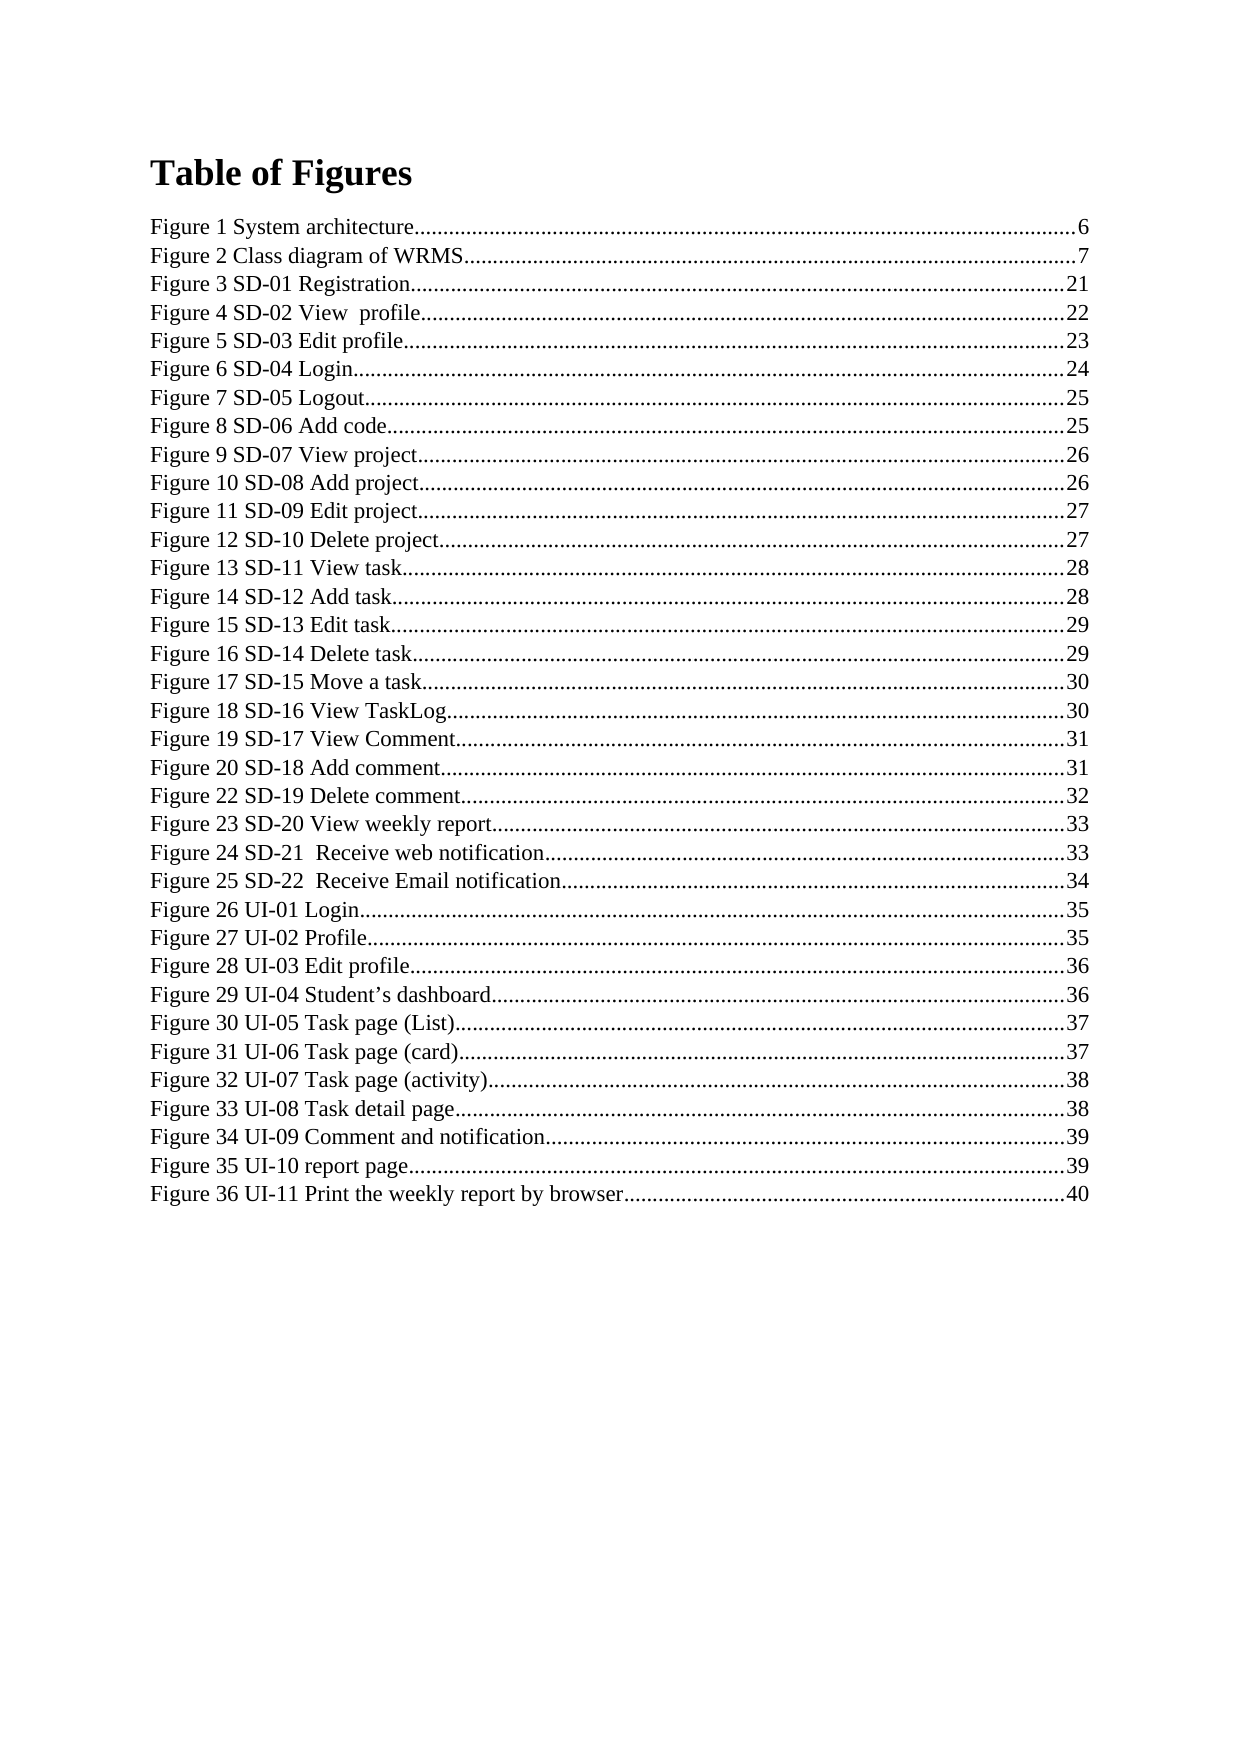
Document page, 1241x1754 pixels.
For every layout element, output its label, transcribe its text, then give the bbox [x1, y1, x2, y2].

text Figure 32 UI-07 Task page (activity) 38 [150, 1066, 1090, 1093]
text Figure 17 SD-15 Move a task 30 [150, 668, 1090, 694]
text Figure 10 SD-08 Add project 26 [150, 469, 1090, 496]
text Figure 34 UI-09 Comment and notification 39 [150, 1123, 1090, 1149]
text Figure 5 SD-03 Edit profile 23 [150, 327, 1090, 353]
text Figure 23 SD-20 View weekly report 33 [150, 810, 1090, 837]
text Figure 9 SD-07 View project 26 [150, 441, 1090, 467]
text Figure 20 SD-18 Add comment 31 [150, 753, 1090, 780]
text Figure 35 UI-10 report page 39 [150, 1152, 1090, 1178]
text Table of Figures [150, 150, 1090, 193]
text Figure 12 SD-10 Delete project 27 [150, 526, 1090, 552]
text Figure 11 SD-09 Edit project 27 [150, 498, 1090, 524]
text Figure 31 UI-06 Task page (card) 37 [150, 1038, 1090, 1064]
text Figure 2 Class diagram of WRMS 7 [150, 242, 1090, 268]
text Figure 28 UI-03 Edit profile 36 [150, 953, 1090, 979]
text Figure 25 SD-22 Receive Email notification 34 [150, 867, 1090, 894]
text Figure 3 SD-01 Registration 21 [150, 270, 1090, 296]
text Figure 19 SD-17 View Comment 31 [150, 725, 1090, 751]
text Figure 22 SD-19 Delete comment 32 [150, 782, 1090, 808]
text Figure 7 SD-05 Logout 25 [150, 384, 1090, 410]
text Figure 26 UI-01 Login 35 [150, 896, 1090, 922]
text Figure 24 SD-21 Receive web notification 33 [150, 839, 1090, 865]
text Figure 8 SD-06 Add code 25 [150, 412, 1090, 439]
text Figure 15 SD-13 Edit task 29 [150, 611, 1090, 638]
text Figure 18 SD-16 View TaskLog 30 [150, 697, 1090, 723]
text Figure 14 SD-12 Add task 28 [150, 583, 1090, 609]
text Figure 36 UI-11 Print the weekly report by browser 40 [150, 1180, 1090, 1206]
text Figure 4 SD-02 View profile 22 [150, 298, 1090, 325]
text Figure 16 SD-14 Delete task 29 [150, 640, 1090, 666]
text Figure 13 SD-11 View task 28 [150, 554, 1090, 581]
text Figure 27 UI-02 Profile 35 [150, 924, 1090, 951]
text Figure 33 UI-08 Task detail page 38 [150, 1095, 1090, 1121]
text Figure 6 SD-04 Login 24 [150, 355, 1090, 382]
text Figure 30 UI-05 Task page (List) 37 [150, 1009, 1090, 1036]
text Figure 1 System architecture 6 [150, 213, 1090, 239]
text Figure 29 UI-04 Student’s dashboard 36 [150, 981, 1090, 1007]
